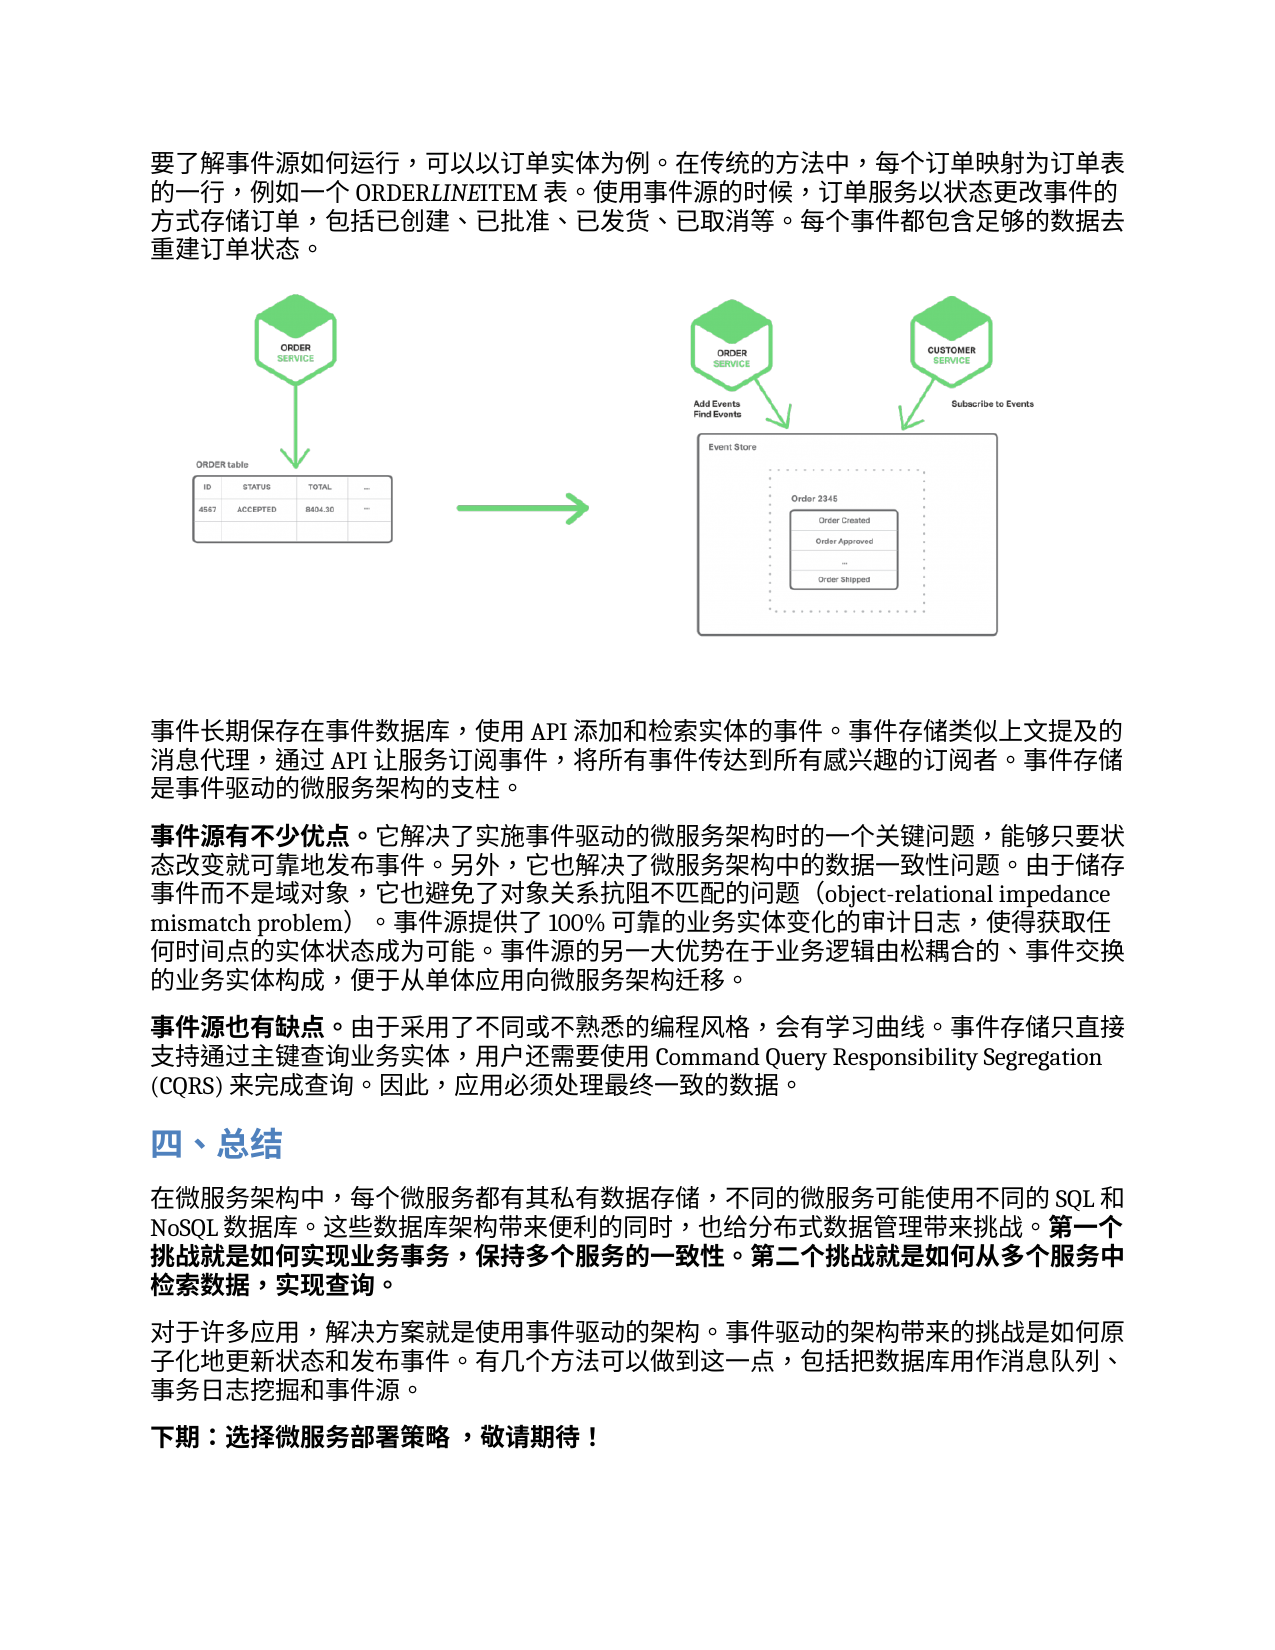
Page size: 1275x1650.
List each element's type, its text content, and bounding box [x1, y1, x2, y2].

text 对于许多应用，解决方案就是使用事件驱动的架构。事件驱动的架构带来的挑战是如何原子化地更新状态和发布事件。有几个方法可以做到这一点，包括把数据库用作消息队列、事务日志挖掘和事件源。 [150, 1319, 1125, 1405]
text 事件源有不少优点。它解决了实施事件驱动的微服务架构时的一个关键问题，能够只要状态改变就可靠地发布事件。另外，它也解决了微服务架构中的数据一致性问题。由于储存事件而不是域对象，它也避免了对象关系抗阻不匹配的问题（object‑relational impedance mismatch problem）。事件源提供了 100% 可靠的业务实体变化的审计日志，使得获取任何时间点的实体状态成为可能。事件源的另一大优势在于业务逻辑由松耦合的、事件交换的业务实体构成，便于从单体应用向微服务架构迁移。 [150, 823, 1125, 995]
text 事件长期保存在事件数据库，使用 API 添加和检索实体的事件。事件存储类似上文提及的消息代理，通过 API 让服务订阅事件，将所有事件传达到所有感兴趣的订阅者。事件存储是事件驱动的微服务架构的支柱。 [150, 718, 1125, 804]
subtitle 四、总结 [150, 1121, 1125, 1167]
text 下期：选择微服务部署策略 ，敬请期待！ [150, 1424, 1125, 1453]
text 事件源也有缺点。由于采用了不同或不熟悉的编程风格，会有学习曲线。事件存储只直接支持通过主键查询业务实体，用户还需要使用 Command Query Responsibility Segregation (CQRS) 来完成查询。因此，应用必须处理最终一致的数据。 [150, 1014, 1125, 1100]
picture [168, 283, 1044, 650]
text 在微服务架构中，每个微服务都有其私有数据存储，不同的微服务可能使用不同的 SQL 和 NoSQL 数据库。这些数据库架构带来便利的同时，也给分布式数据管理带来挑战。第一个挑战就是如何实现业务事务，保持多个服务的一致性。第二个挑战就是如何从多个服务中检索数据，实现查询。 [150, 1185, 1125, 1300]
text 要了解事件源如何运行，可以以订单实体为例。在传统的方法中，每个订单映射为订单表的一行，例如一个 ORDERLINEITEM 表。使用事件源的时候，订单服务以状态更改事件的方式存储订单，包括已创建、已批准、已发货、已取消等。每个事件都包含足够的数据去重建订单状态。 [150, 150, 1125, 265]
